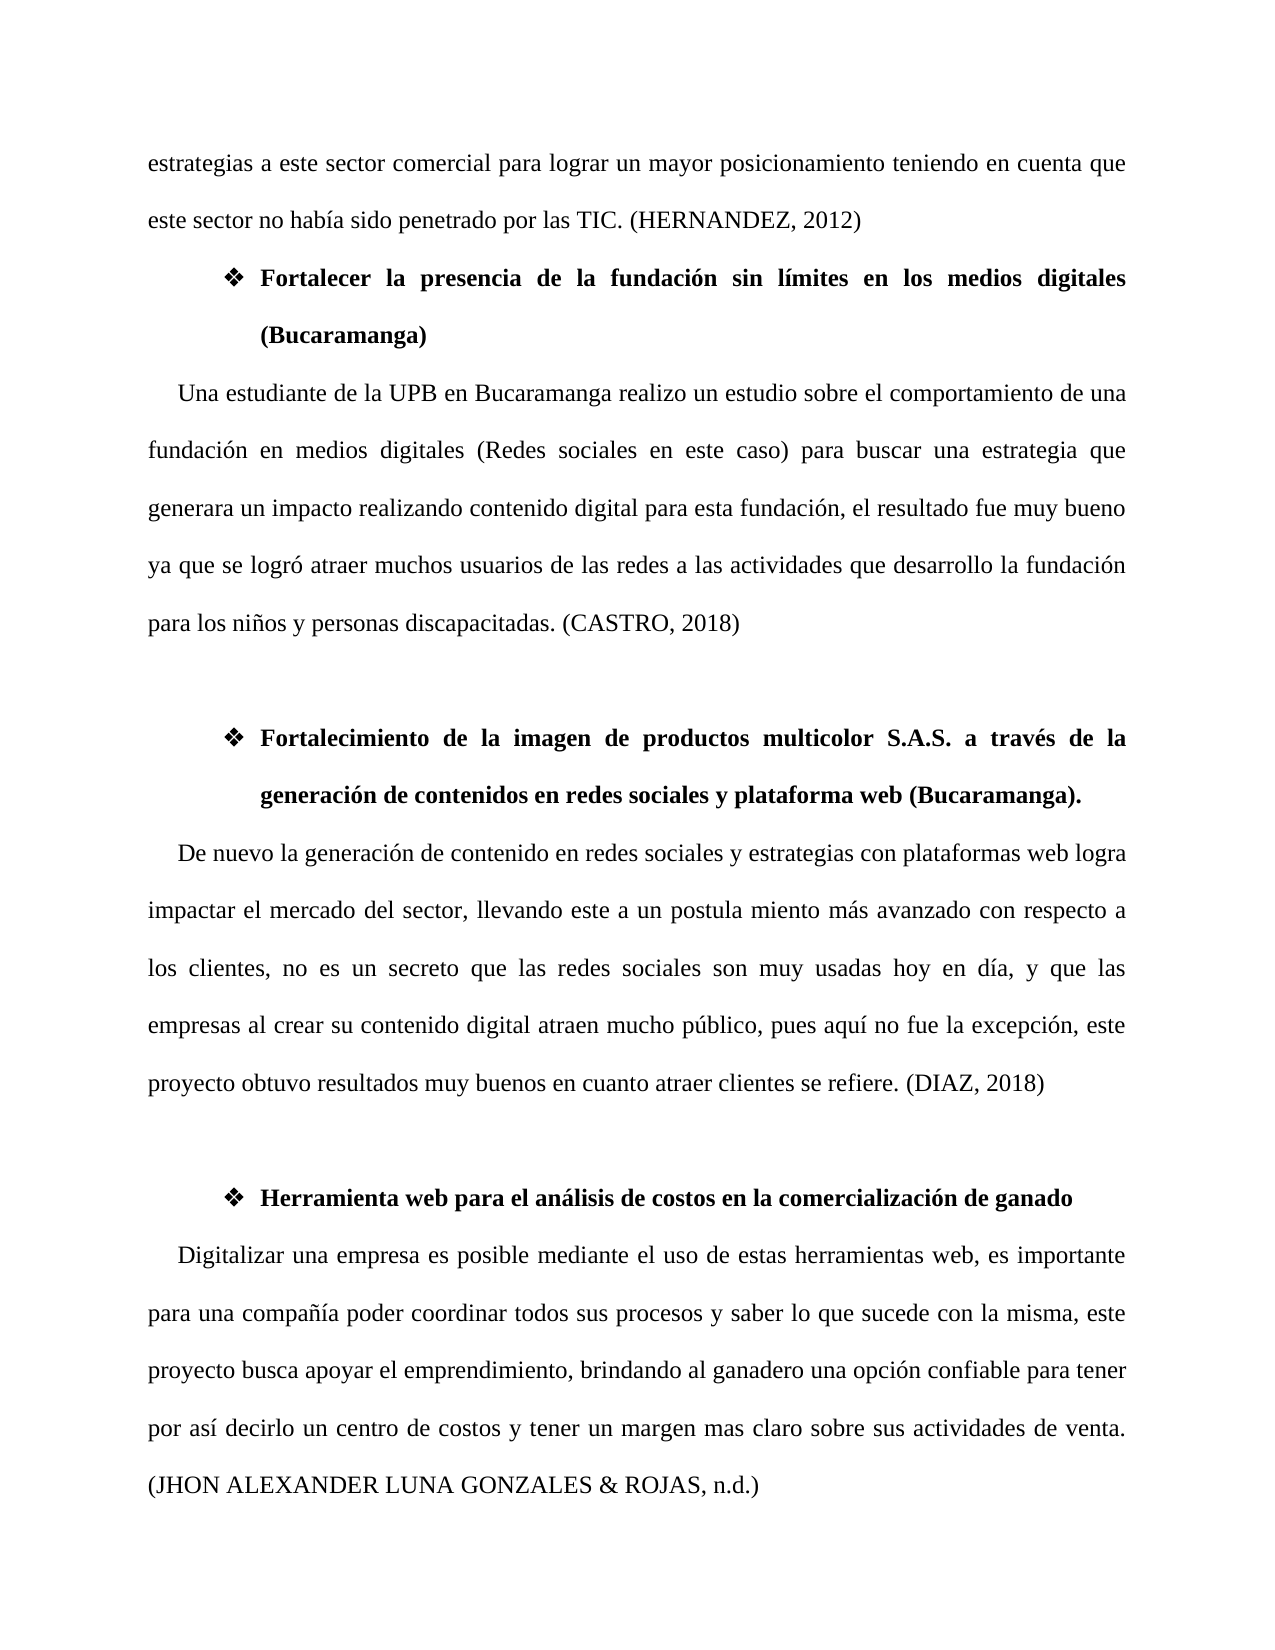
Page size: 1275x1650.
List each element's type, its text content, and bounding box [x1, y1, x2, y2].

list Herramienta web para el análisis de costos en la comercialización de ganado [223, 1183, 1127, 1211]
text Una estudiante de la UPB en Bucaramanga realizo un estudio sobre el comportamiento de una fundación en medios digitales (Redes sociales en este caso) para buscar una estrategia que generara un impacto realizando contenido digital para esta fundación, el resultado fue muy bueno ya que se logró atraer muchos usuarios de las redes a las actividades que desarrollo la fundación para los niños y personas discapacitadas. (CASTRO, 2018) [148, 378, 1127, 636]
list Fortalecer la presencia de la fundación sin límites en los medios digitales (Bucaramanga) [223, 263, 1127, 349]
text Digitalizar una empresa es posible mediante el uso de estas herramientas web, es importante para una compañía poder coordinar todos sus procesos y saber lo que sucede con la misma, este proyecto busca apoyar el emprendimiento, brindando al ganadero una opción confiable para tener por así decirlo un centro de costos y tener un margen mas claro sobre sus actividades de venta. (JHON ALEXANDER LUNA GONZALES & ROJAS, n.d.) [148, 1240, 1127, 1499]
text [148, 148, 1127, 234]
list Fortalecimiento de la imagen de productos multicolor S.A.S. a través de la generación de contenidos en redes sociales y plataforma web (Bucaramanga). [223, 723, 1127, 809]
text De nuevo la generación de contenido en redes sociales y estrategias con plataformas web logra impactar el mercado del sector, llevando este a un postula miento más avanzado con respecto a los clientes, no es un secreto que las redes sociales son muy usadas hoy en día, y que las empresas al crear su contenido digital atraen mucho público, pues aquí no fue la excepción, este proyecto obtuvo resultados muy buenos en cuanto atraer clientes se refiere. (DIAZ, 2018) [148, 838, 1127, 1096]
